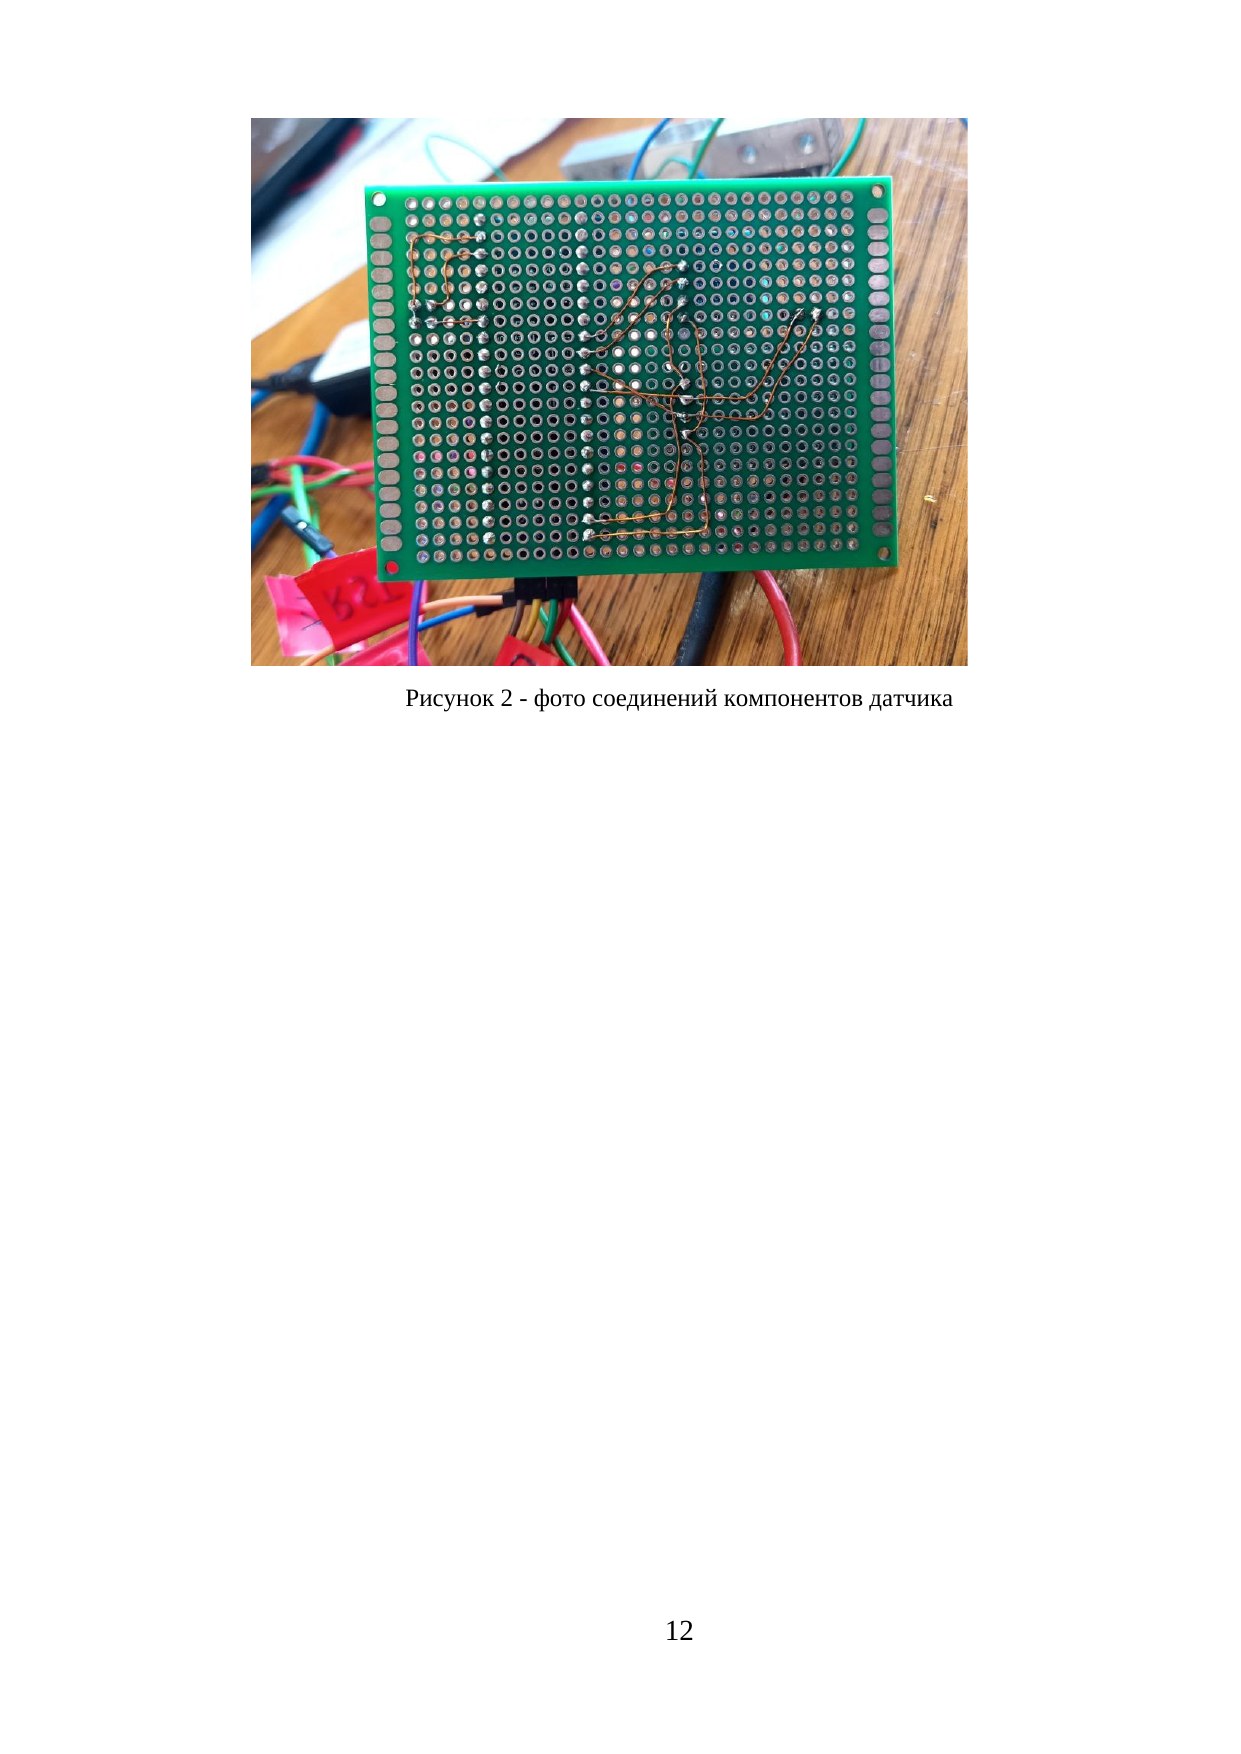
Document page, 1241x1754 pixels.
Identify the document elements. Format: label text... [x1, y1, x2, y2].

text Рисунок 2 - фото соединений компонентов датчика [177, 683, 1181, 712]
picture [251, 118, 968, 666]
